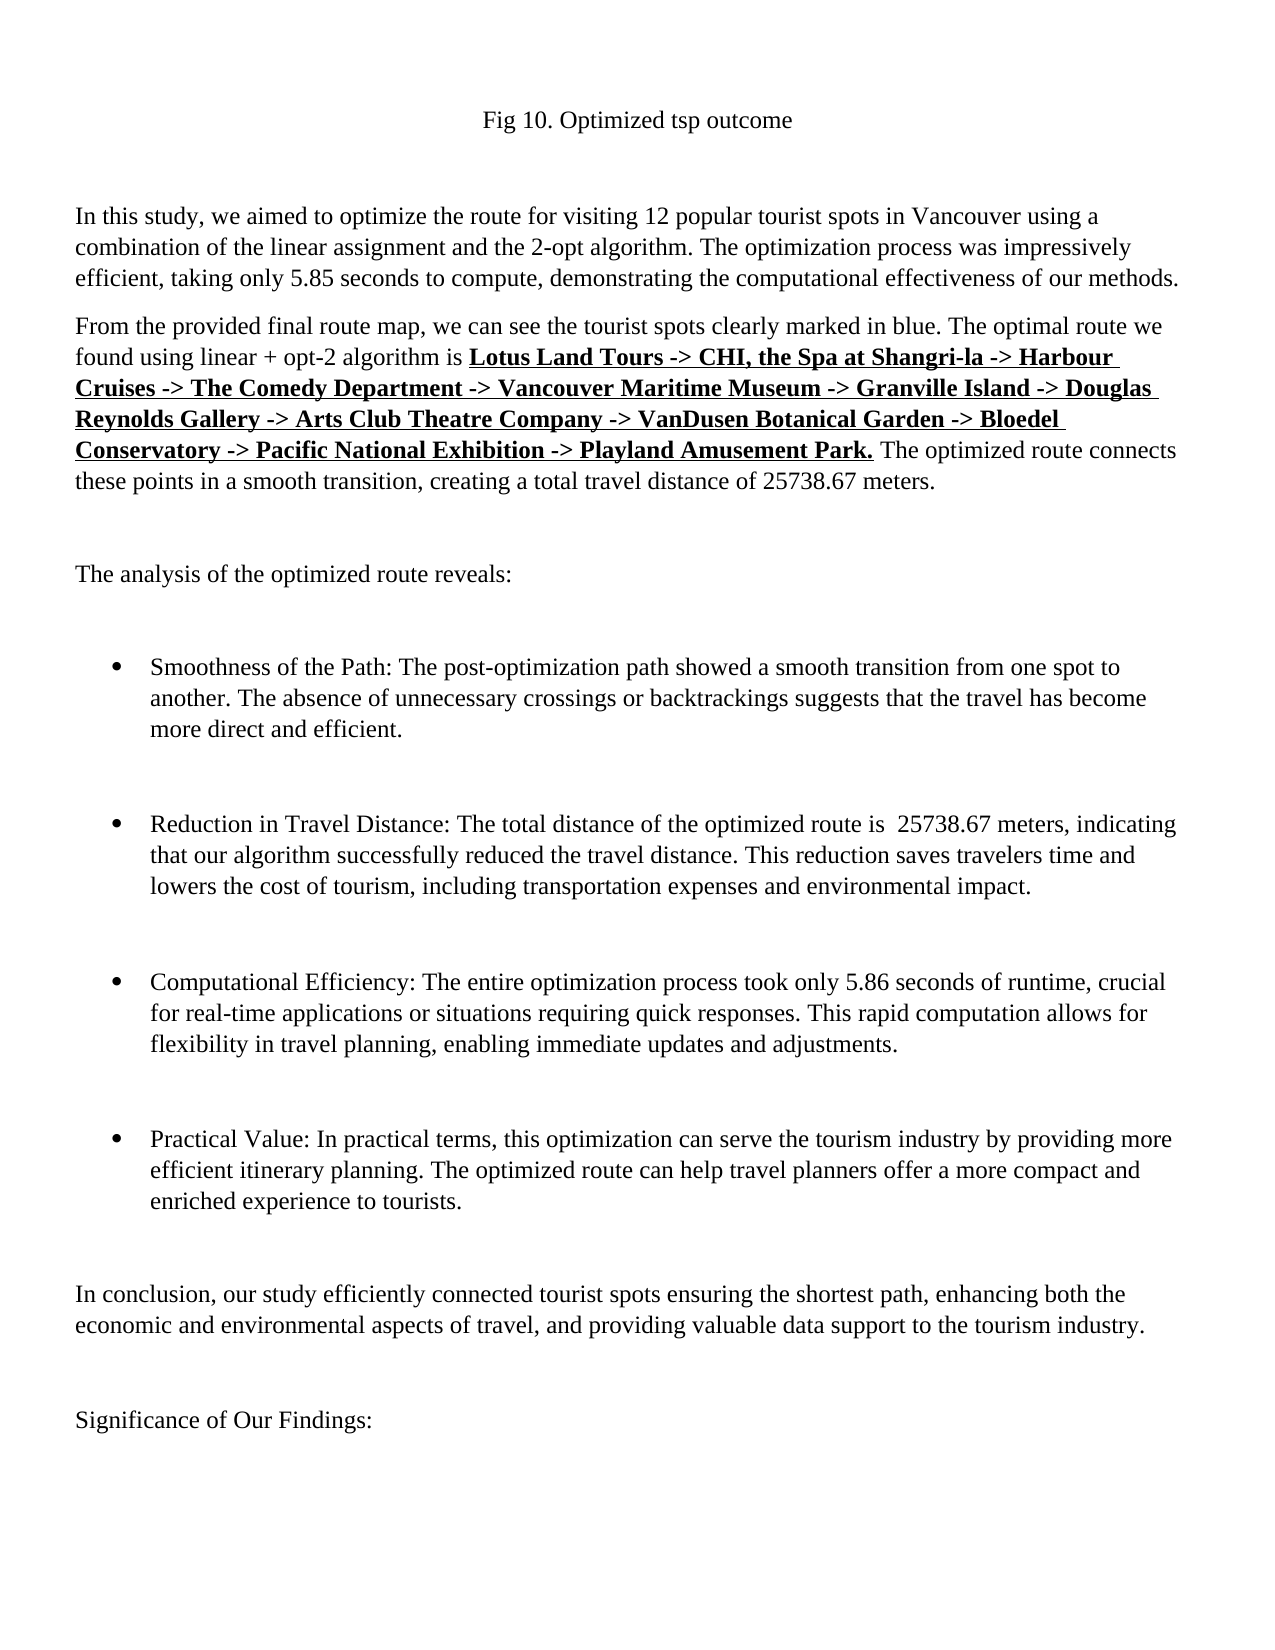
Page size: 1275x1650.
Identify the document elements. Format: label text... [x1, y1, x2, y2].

text The analysis of the optimized route reveals: [75, 559, 1200, 587]
list Reduction in Travel Distance: The total distance of the optimized route is 25738.67 meters, indicating that our algorithm successfully reduced the travel distance. This reduction saves travelers time and lowers the cost of tourism, including transportation expenses and environmental impact. [112, 809, 1200, 900]
text Fig 10. Optimized tsp outcome [75, 106, 1200, 134]
list Smoothness of the Path: The post-optimization path showed a smooth transition from one spot to another. The absence of unnecessary crossings or backtrackings suggests that the travel has become more direct and efficient. [112, 652, 1200, 742]
list Computational Efficiency: The entire optimization process took only 5.86 seconds of runtime, crucial for real-time applications or situations requiring quick responses. This rapid computation allows for flexibility in travel planning, enabling immediate updates and adjustments. [112, 967, 1200, 1057]
text From the provided final route map, we can see the tourist spots clearly marked in blue. The optimal route we found using linear + opt-2 algorithm is Lotus Land Tours -> CHI, the Spa at Shangri-la -> Harbour Cruises -> The Comedy Department -> Vancouver Maritime Museum -> Granville Island -> Douglas Reynolds Gallery -> Arts Club Theatre Company -> VanDusen Botanical Garden -> Bloedel Conservatory -> Pacific National Exhibition -> Playland Amusement Park. The optimized route connects these points in a smooth transition, creating a total travel distance of 25738.67 meters. [75, 311, 1200, 495]
text Significance of Our Findings: [75, 1405, 1200, 1434]
text In conclusion, our study efficiently connected tourist spots ensuring the shortest path, enhancing both the economic and environmental aspects of travel, and providing valuable data support to the tourism industry. [75, 1279, 1200, 1339]
text In this study, we aimed to optimize the route for visiting 12 popular tourist spots in Vancouver using a combination of the linear assignment and the 2-opt algorithm. The optimization process was impressively efficient, taking only 5.85 seconds to compute, demonstrating the computational effectiveness of our methods. [75, 201, 1200, 292]
list Practical Value: In practical terms, this optimization can serve the tourism industry by providing more efficient itinerary planning. The optimized route can help travel planners offer a more compact and enriched experience to tourists. [112, 1124, 1200, 1215]
